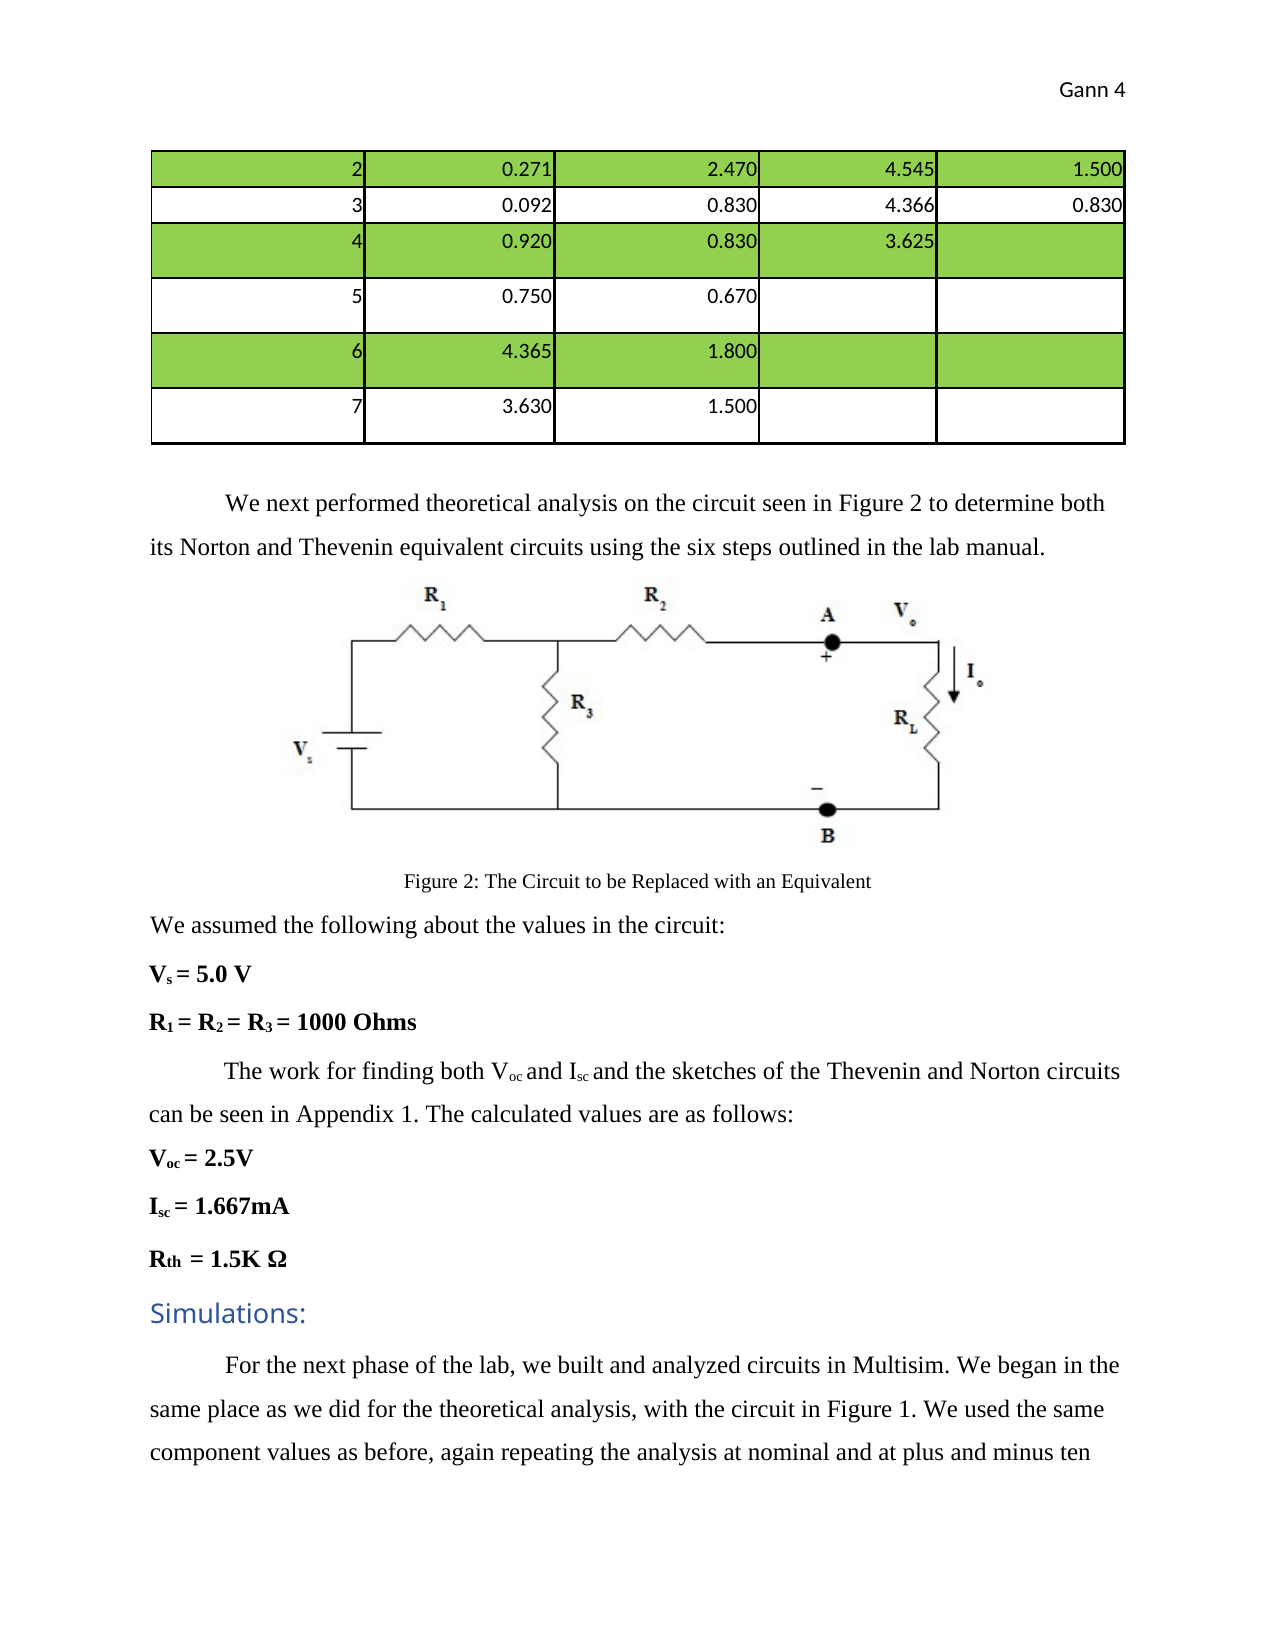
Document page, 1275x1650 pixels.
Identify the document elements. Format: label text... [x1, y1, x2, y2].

table_cell 3 [152, 188, 363, 222]
subtitle Simulations: [150, 1295, 1125, 1332]
table_cell [938, 389, 1123, 442]
text R1 = R2 = R3 = 1000 Ohms [148, 1007, 1131, 1036]
table_cell 4.366 [760, 188, 935, 222]
table_cell [760, 279, 935, 332]
table_cell 0.271 [366, 152, 553, 186]
text Voc = 2.5V [148, 1143, 1131, 1172]
table_cell 2.470 [556, 152, 758, 186]
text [148, 1351, 1126, 1466]
text The work for finding both Voc and Isc and the sketches of the Thevenin and Norton circuits can be seen in Appendix 1. The calculated values are as follows: [148, 1056, 1126, 1128]
table_cell 4.365 [366, 334, 553, 387]
table_cell [938, 224, 1123, 277]
text Vs = 5.0 V [148, 959, 1131, 987]
table_cell 1.500 [556, 389, 758, 442]
table_cell 5 [152, 279, 363, 332]
text Isc = 1.667mA [148, 1191, 1131, 1220]
table_cell 3.625 [760, 224, 935, 277]
table_cell 0.830 [556, 188, 758, 222]
text We next performed theoretical analysis on the circuit seen in Figure 2 to determine both its Norton and Thevenin equivalent circuits using the six steps outlined in the lab manual. [149, 488, 1126, 561]
table_cell 1.800 [556, 334, 758, 387]
table_cell 7 [152, 389, 363, 442]
table_cell 4 [152, 224, 363, 277]
table_cell 0.092 [366, 188, 553, 222]
picture [278, 575, 1013, 860]
table_cell 0.750 [366, 279, 553, 332]
text Figure 2: The Circuit to be Replaced with an Equivalent [225, 869, 917, 893]
table_cell [760, 334, 935, 387]
table_cell 4.545 [760, 152, 935, 186]
table_cell 0.920 [366, 224, 553, 277]
table_cell [760, 389, 935, 442]
table_cell [938, 279, 1123, 332]
table_cell 1.500 [938, 152, 1123, 186]
table_cell 0.830 [938, 188, 1123, 222]
table_cell 3.630 [366, 389, 553, 442]
table_cell 0.670 [556, 279, 758, 332]
table_cell 0.830 [556, 224, 758, 277]
table_cell 2 [152, 152, 363, 186]
table_cell 6 [152, 334, 363, 387]
text Rth = 1.5K Ω [148, 1244, 1131, 1273]
text We assumed the following about the values in the circuit: [150, 910, 917, 939]
table_cell [938, 334, 1123, 387]
